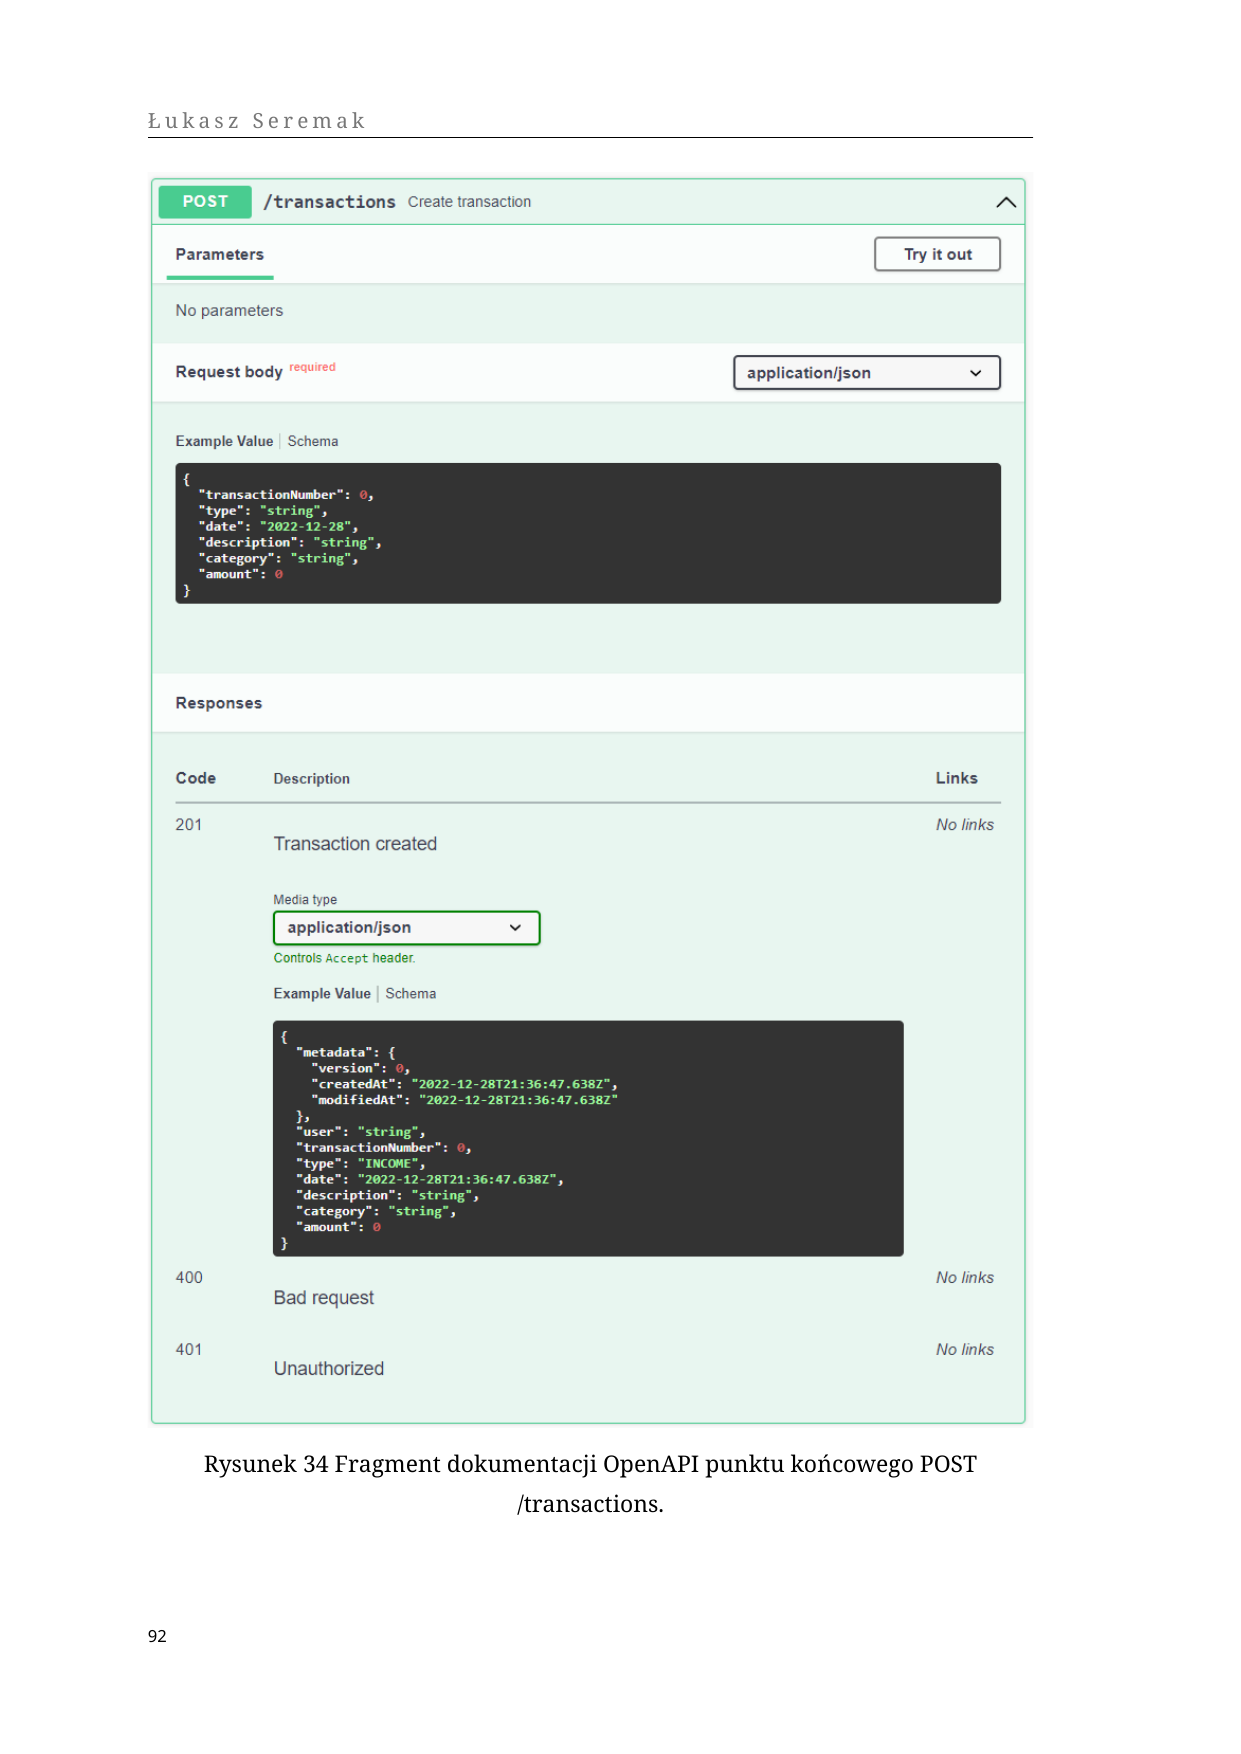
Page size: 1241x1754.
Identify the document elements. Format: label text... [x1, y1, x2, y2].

text Rysunek 34 Fragment dokumentacji OpenAPI punktu końcowego POST /transactions. [148, 1440, 1033, 1519]
picture [147, 172, 1034, 1428]
